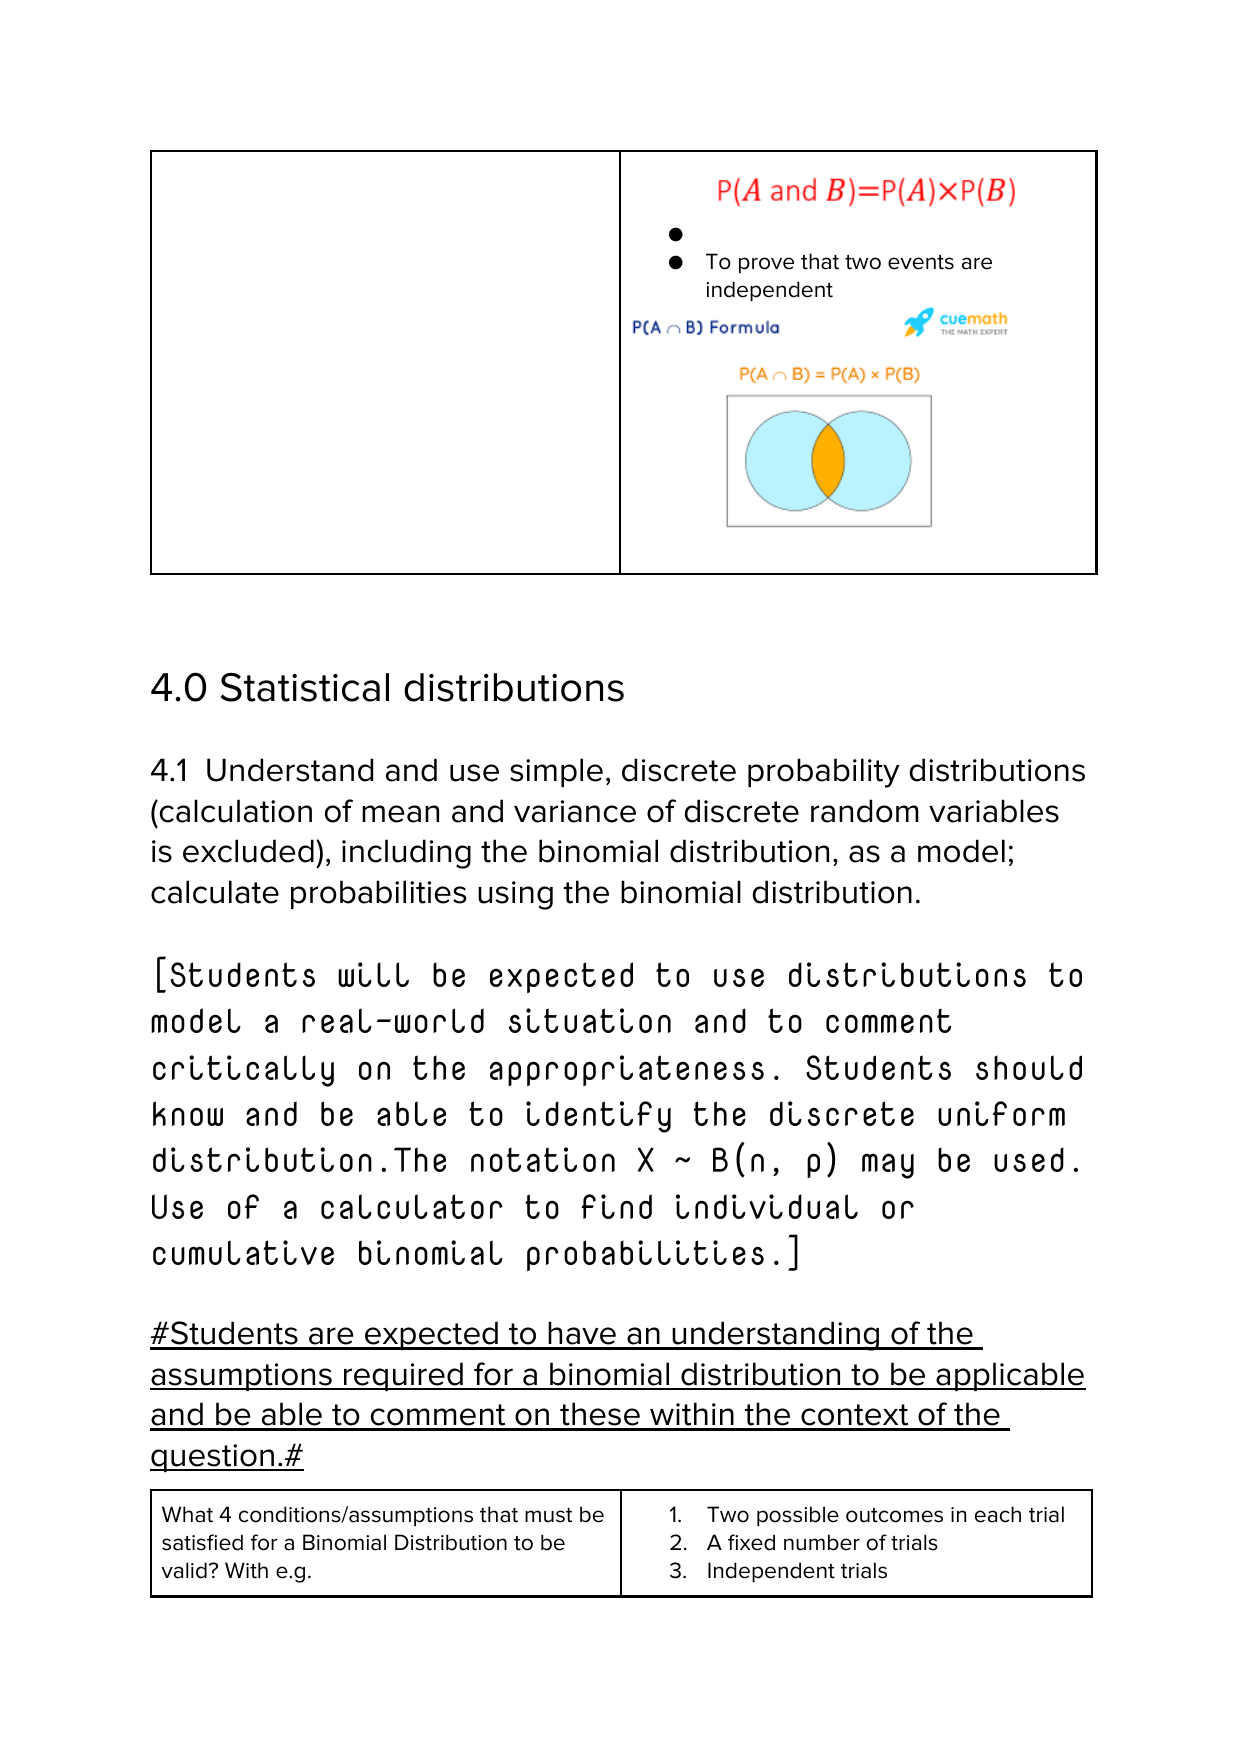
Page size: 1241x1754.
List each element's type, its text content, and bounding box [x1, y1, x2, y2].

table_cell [152, 152, 619, 572]
subtitle [Students will be expected to use distributions to model a real-world situation and to comment critically on the appropriateness. Students should know and be able to identify the discrete uniform distribution.The notation X ∼ B(n, p) may be used. Use of a calculator to find individual or cumulative binomial probabilities.] [150, 951, 1090, 1276]
subtitle 4.1 Understand and use simple, discrete probability distributions (calculation of mean and variance of discrete random variables is excluded), including the binomial distribution, as a model; calculate probabilities using the binomial distribution. [150, 751, 1090, 913]
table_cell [621, 152, 1095, 572]
subtitle 4.0 Statistical distributions [150, 663, 1090, 713]
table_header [152, 1491, 620, 1595]
subtitle #Students are expected to have an understanding of the assumptions required for a binomial distribution to be applicable and be able to comment on these within the context of the question.# [150, 1314, 1090, 1476]
picture [705, 162, 1045, 242]
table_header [622, 1491, 1091, 1595]
picture [630, 303, 1013, 534]
